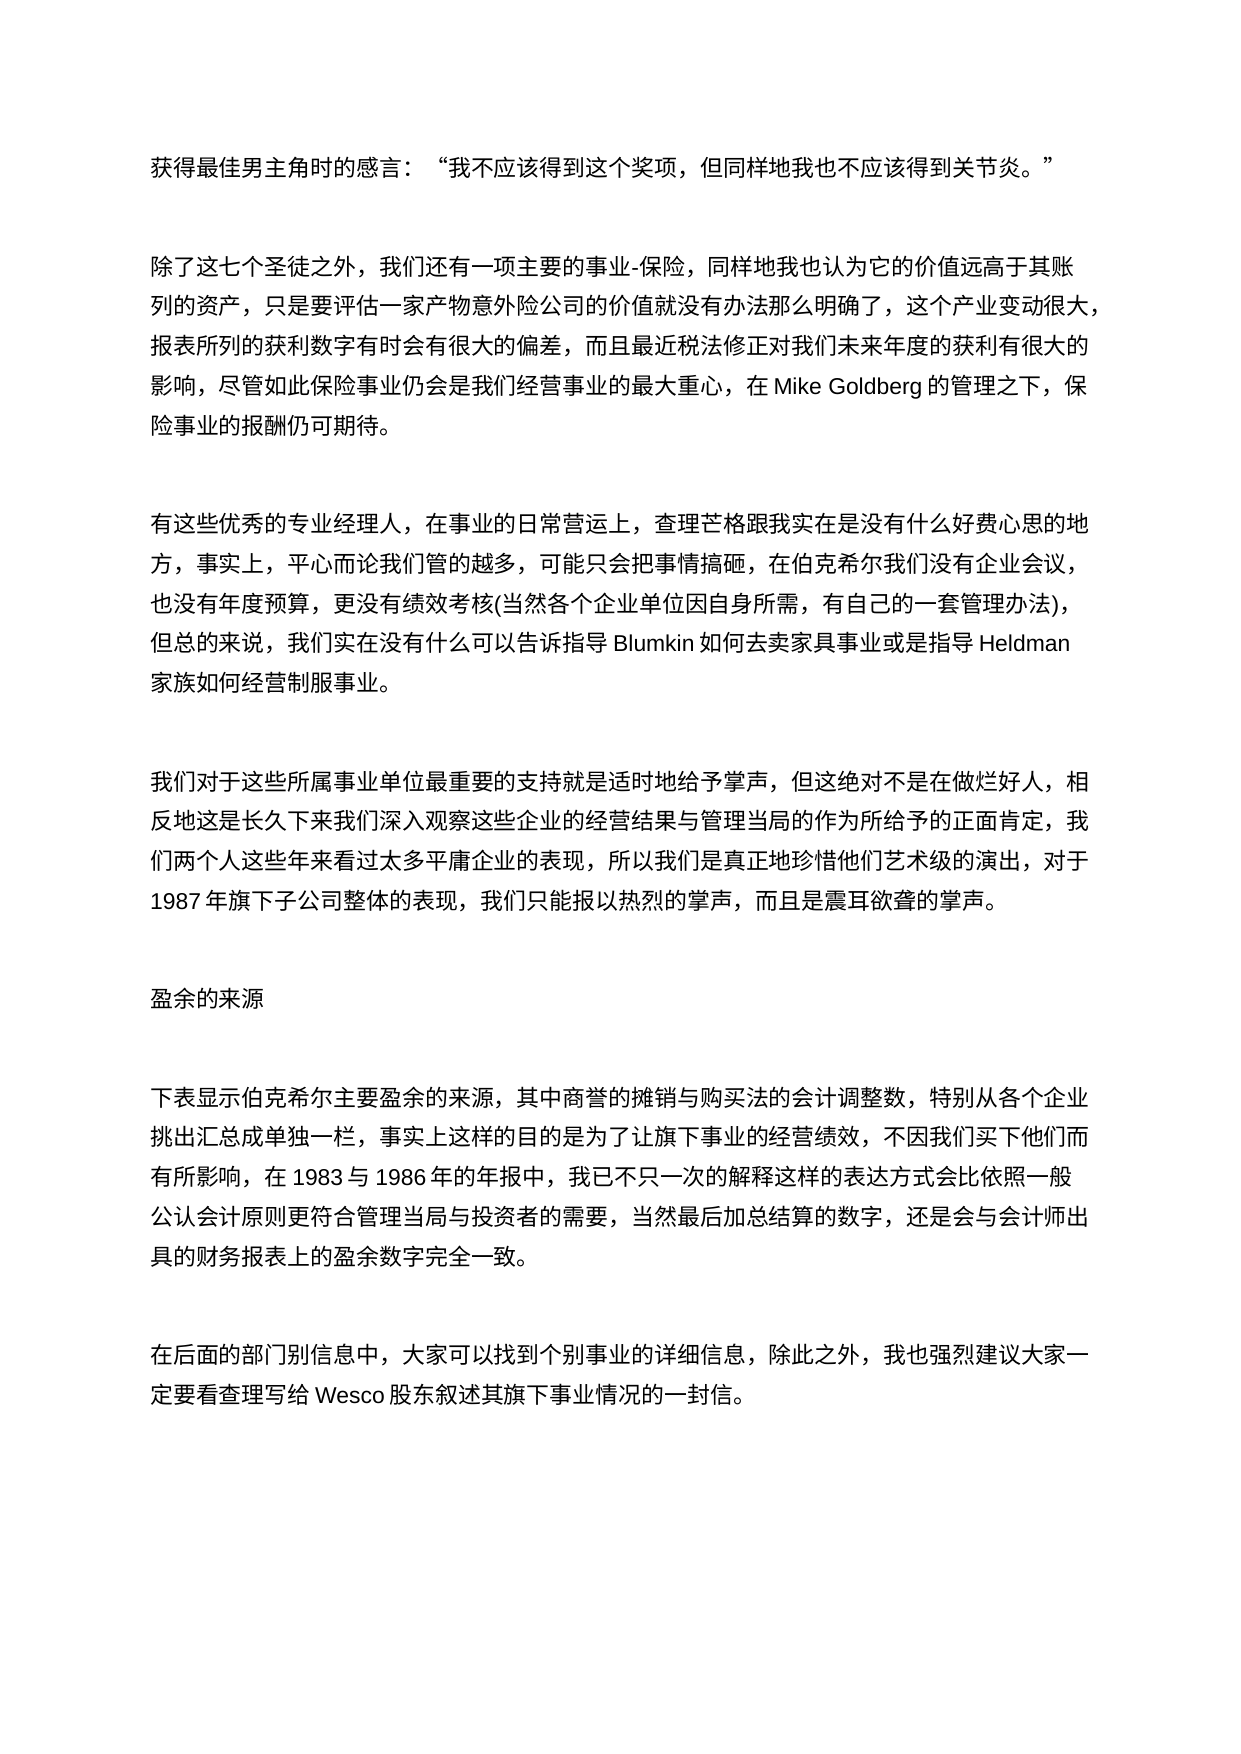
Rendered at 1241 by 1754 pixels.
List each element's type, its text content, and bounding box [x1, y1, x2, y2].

text 盈余的来源 [150, 981, 1090, 1014]
text 除了这七个圣徒之外，我们还有一项主要的事业-保险，同样地我也认为它的价值远高于其账列的资产，只是要评估一家产物意外险公司的价值就没有办法那么明确了，这个产业变动很大，报表所列的获利数字有时会有很大的偏差，而且最近税法修正对我们未来年度的获利有很大的影响，尽管如此保险事业仍会是我们经营事业的最大重心，在Mike Goldberg的管理之下，保险事业的报酬仍可期待。 [150, 248, 1090, 441]
text 有这些优秀的专业经理人，在事业的日常营运上，查理芒格跟我实在是没有什么好费心思的地方，事实上，平心而论我们管的越多，可能只会把事情搞砸，在伯克希尔我们没有企业会议，也没有年度预算，更没有绩效考核(当然各个企业单位因自身所需，有自己的一套管理办法)，但总的来说，我们实在没有什么可以告诉指导Blumkin如何去卖家具事业或是指导Heldman家族如何经营制服事业。 [150, 506, 1090, 698]
text 下表显示伯克希尔主要盈余的来源，其中商誉的摊销与购买法的会计调整数，特别从各个企业挑出汇总成单独一栏，事实上这样的目的是为了让旗下事业的经营绩效，不因我们买下他们而有所影响，在1983与1986年的年报中，我已不只一次的解释这样的表达方式会比依照一般公认会计原则更符合管理当局与投资者的需要，当然最后加总结算的数字，还是会与会计师出具的财务报表上的盈余数字完全一致。 [150, 1079, 1090, 1272]
text 我们对于这些所属事业单位最重要的支持就是适时地给予掌声，但这绝对不是在做烂好人，相反地这是长久下来我们深入观察这些企业的经营结果与管理当局的作为所给予的正面肯定，我们两个人这些年来看过太多平庸企业的表现，所以我们是真正地珍惜他们艺术级的演出，对于1987年旗下子公司整体的表现，我们只能报以热烈的掌声，而且是震耳欲聋的掌声。 [150, 763, 1090, 916]
text 在后面的部门别信息中，大家可以找到个别事业的详细信息，除此之外，我也强烈建议大家一定要看查理写给Wesco股东叙述其旗下事业情况的一封信。 [150, 1337, 1090, 1410]
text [150, 150, 1090, 183]
